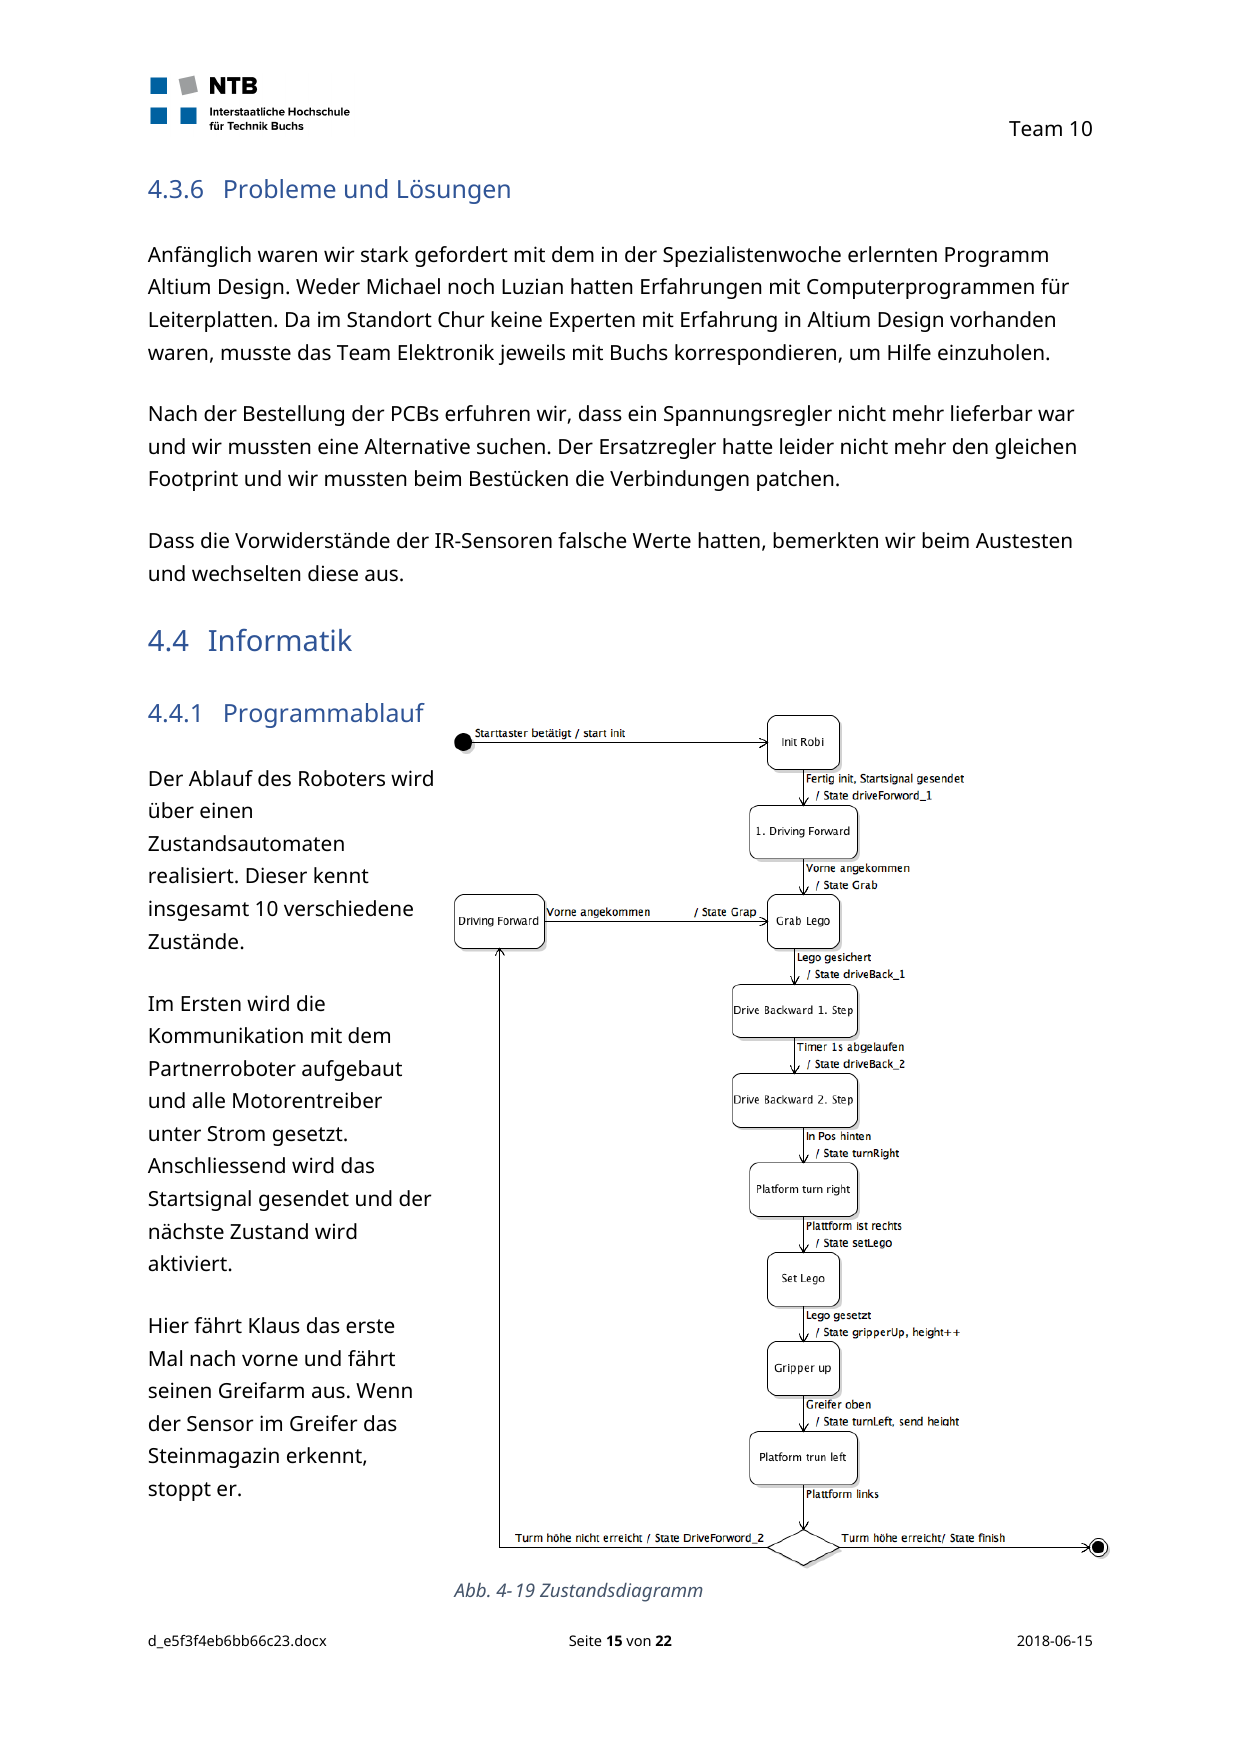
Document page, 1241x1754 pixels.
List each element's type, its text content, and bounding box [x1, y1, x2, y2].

text Anfänglich waren wir stark gefordert mit dem in der Spezialistenwoche erlernten Programm Altium Design. Weder Michael noch Luzian hatten Erfahrungen mit Computerprogrammen für Leiterplatten. Da im Standort Chur keine Experten mit Erfahrung in Altium Design vorhanden waren, musste das Team Elektronik jeweils mit Buchs korrespondieren, um Hilfe einzuholen. [148, 240, 1093, 366]
text Im Ersten wird die Kommunikation mit dem Partnerroboter aufgebaut und alle Motorentreiber unter Strom gesetzt. Anschliessend wird das Startsignal gesendet und der nächste Zustand wird aktiviert. [148, 989, 454, 1278]
picture [147, 73, 355, 137]
picture [454, 706, 1120, 1569]
text Der Ablauf des Roboters wird über einen Zustandsautomaten realisiert. Dieser kennt insgesamt 10 verschiedene Zustände. [148, 764, 454, 955]
text Hier fährt Klaus das erste Mal nach vorne und fährt seinen Greifarm aus. Wenn der Sensor im Greifer das Steinmagazin erkennt, stoppt er. [148, 1311, 454, 1503]
subtitle Informatik [148, 621, 1093, 660]
subtitle Probleme und Lösungen [148, 171, 1093, 206]
text Nach der Bestellung der PCBs erfuhren wir, dass ein Spannungsregler nicht mehr lieferbar war und wir mussten eine Alternative suchen. Der Ersatzregler hatte leider nicht mehr den gleichen Footprint und wir mussten beim Bestücken die Verbindungen patchen. [148, 399, 1093, 493]
text Dass die Vorwiderstände der IR-Sensoren falsche Werte hatten, bemerkten wir beim Austesten und wechselten diese aus. [148, 526, 1093, 587]
subtitle Programmablauf [148, 696, 1093, 729]
